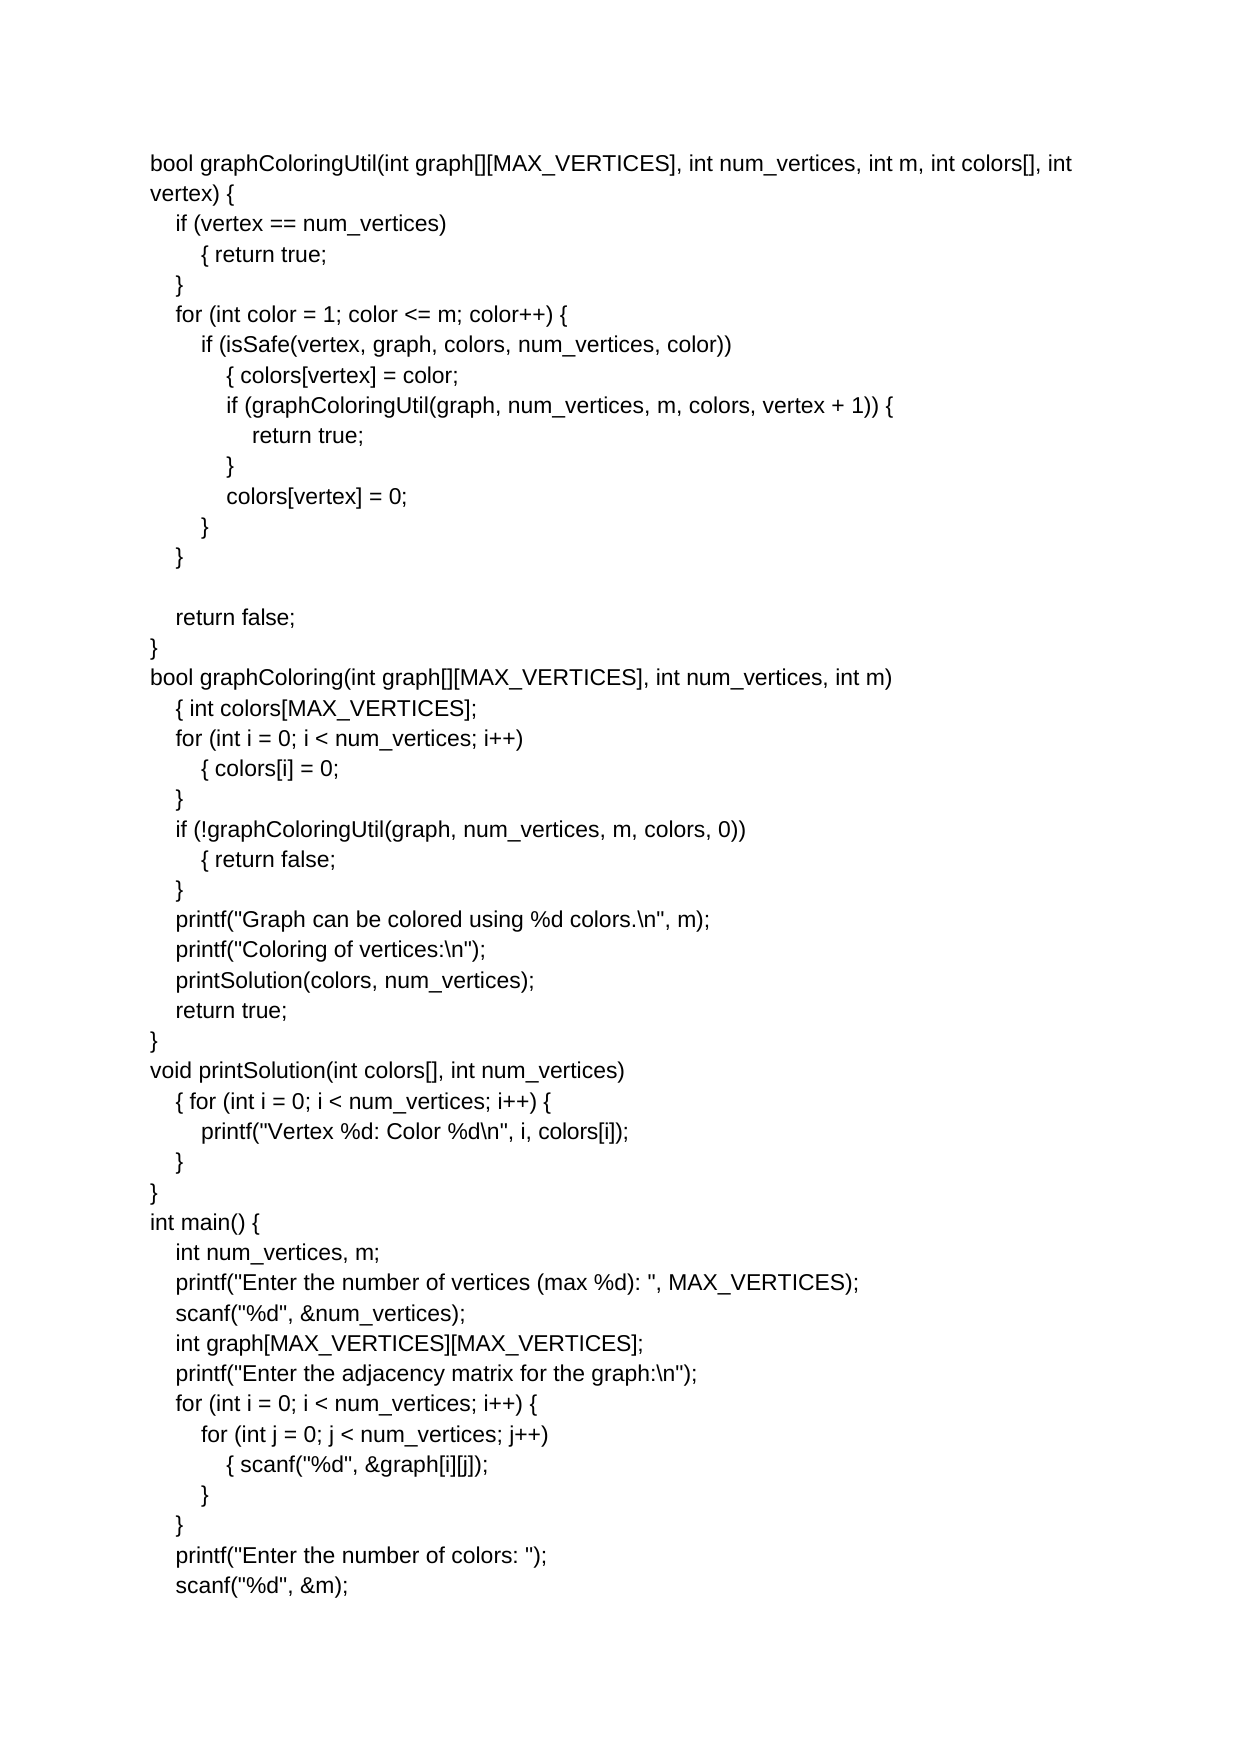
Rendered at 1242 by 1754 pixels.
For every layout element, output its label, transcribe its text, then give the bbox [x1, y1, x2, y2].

text return false; [175, 604, 1108, 630]
text } [150, 1178, 1108, 1205]
text int graph[MAX_VERTICES][MAX_VERTICES]; [175, 1330, 1108, 1356]
text int main() { [150, 1209, 1108, 1235]
text if (vertex == num_vertices) { return true; [175, 210, 496, 267]
text } [201, 513, 1108, 539]
text printf("Graph can be colored using %d colors.\n", m); printf("Coloring of vertices:\n"); [175, 906, 810, 963]
text if (graphColoringUtil(graph, num_vertices, m, colors, vertex + 1)) { return true; [226, 392, 896, 448]
text printSolution(colors, num_vertices); return true; [175, 967, 535, 1023]
text printf("Enter the number of colors: "); scanf("%d", &m); [175, 1542, 617, 1598]
text } [150, 634, 1108, 660]
text } [175, 1511, 1108, 1538]
text for (int i = 0; i < num_vertices; i++) { colors[i] = 0; [175, 725, 564, 781]
text if (!graphColoringUtil(graph, num_vertices, m, colors, 0)) { return false; [175, 816, 810, 872]
text printf("Enter the number of vertices (max %d): ", MAX_VERTICES); scanf("%d", &num_vertices); [175, 1269, 968, 1326]
text for (int j = 0; j < num_vertices; j++) { scanf("%d", &graph[i][j]); [201, 1421, 617, 1477]
text } [175, 271, 1108, 297]
text } [175, 543, 1108, 569]
text printf("Vertex %d: Color %d\n", i, colors[i]); [201, 1118, 1108, 1144]
text } [150, 1027, 1108, 1053]
text colors[vertex] = 0; [226, 483, 1108, 509]
text } [201, 1481, 1108, 1507]
text } [175, 1148, 1108, 1174]
text for (int color = 1; color <= m; color++) { [175, 301, 1108, 327]
text bool graphColoring(int graph[][MAX_VERTICES], int num_vertices, int m) { int colors[MAX_VERTICES]; [150, 664, 923, 721]
text } [226, 452, 1108, 479]
text printf("Enter the adjacency matrix for the graph:\n"); for (int i = 0; i < num_vertices; i++) { [175, 1360, 718, 1417]
text void printSolution(int colors[], int num_vertices) { for (int i = 0; i < num_vertices; i++) { [150, 1057, 648, 1114]
text } [175, 785, 1108, 812]
text int num_vertices, m; [175, 1239, 1108, 1265]
text bool graphColoringUtil(int graph[][MAX_VERTICES], int num_vertices, int m, int colors[], int vertex) { [150, 150, 1108, 207]
text } [175, 876, 1108, 902]
text if (isSafe(vertex, graph, colors, num_vertices, color)) { colors[vertex] = color; [201, 331, 810, 388]
